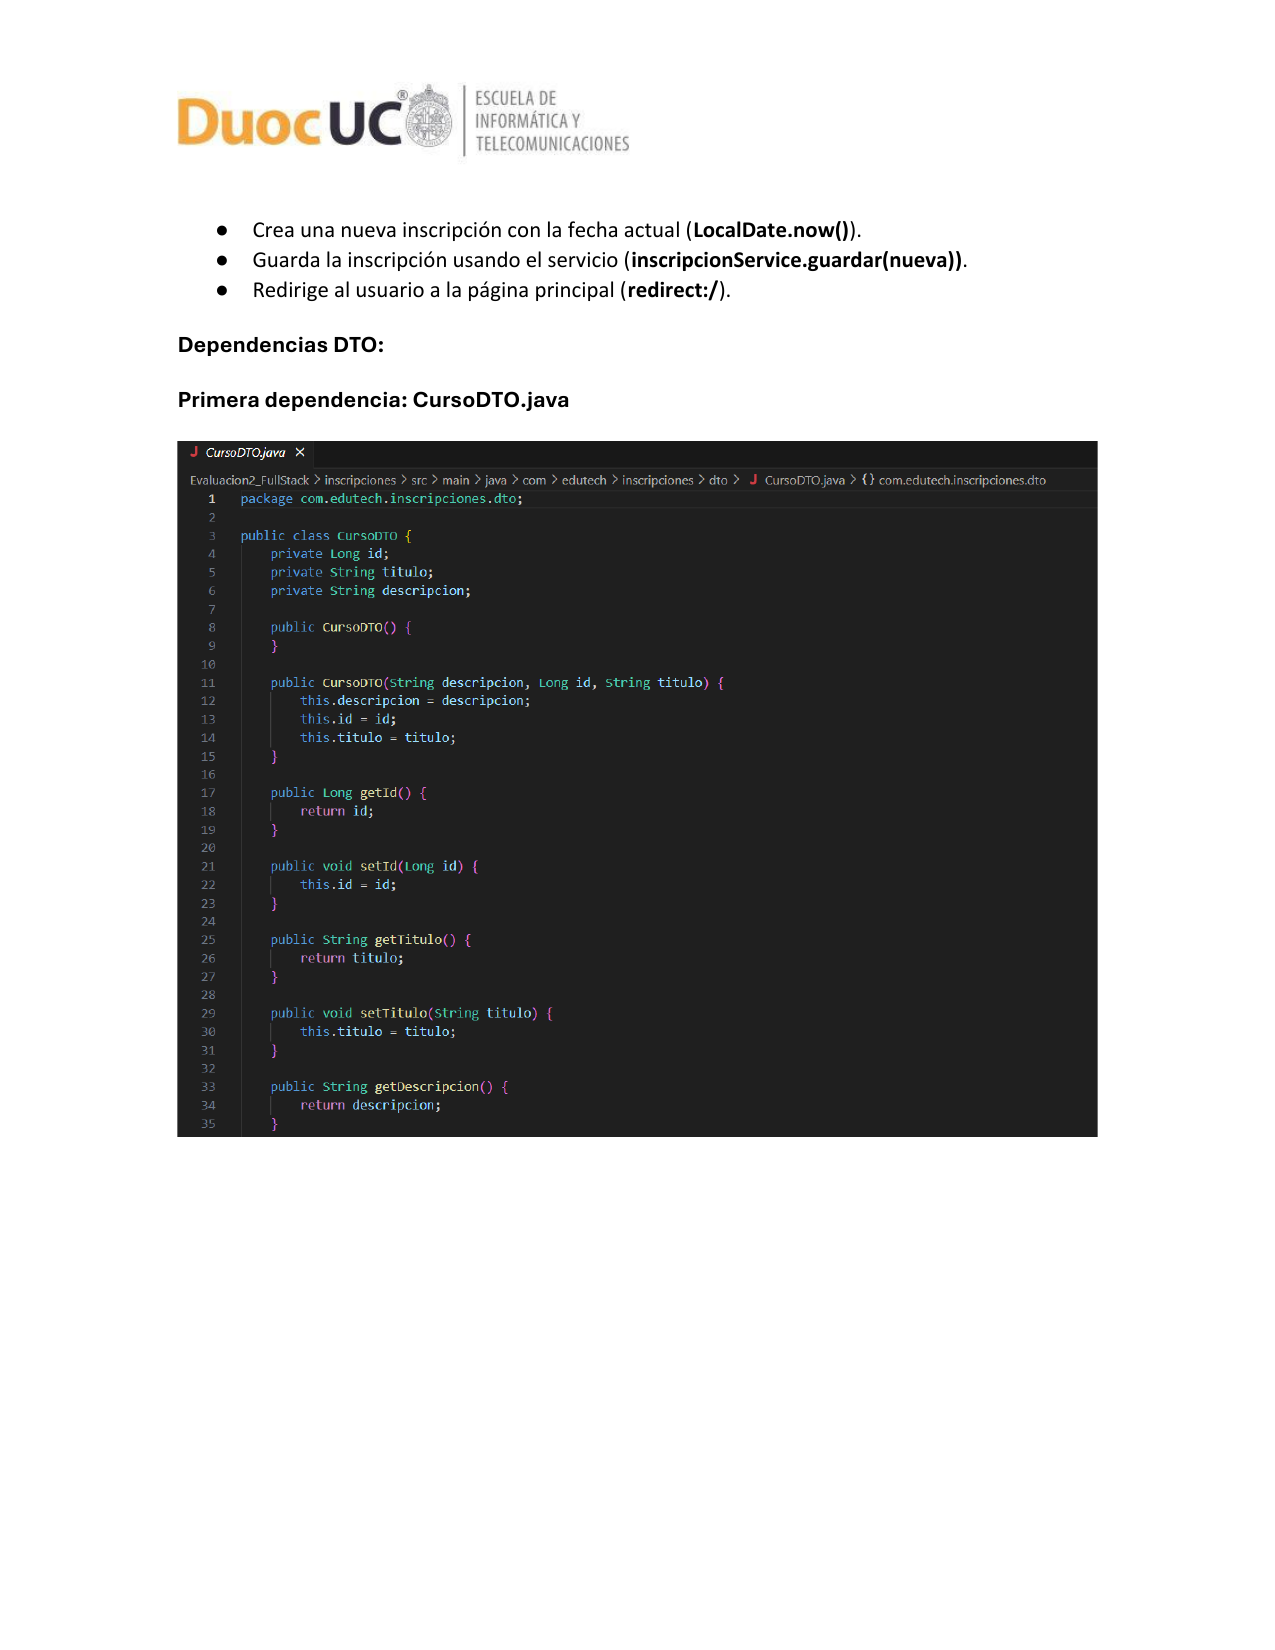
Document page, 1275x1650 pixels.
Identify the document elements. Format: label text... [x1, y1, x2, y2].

text Dependencias DTO: [177, 331, 1098, 358]
list Redirige al usuario a la página principal (redirect:/). [215, 275, 1098, 303]
list Guarda la inscripción usando el servicio (inscripcionService.guardar(nueva)). [215, 245, 1098, 273]
text Primera dependencia: CursoDTO.java [177, 386, 1098, 414]
picture [177, 441, 1098, 1137]
picture [177, 73, 630, 187]
list Crea una nueva inscripción con la fecha actual (LocalDate.now()). [215, 215, 1098, 243]
